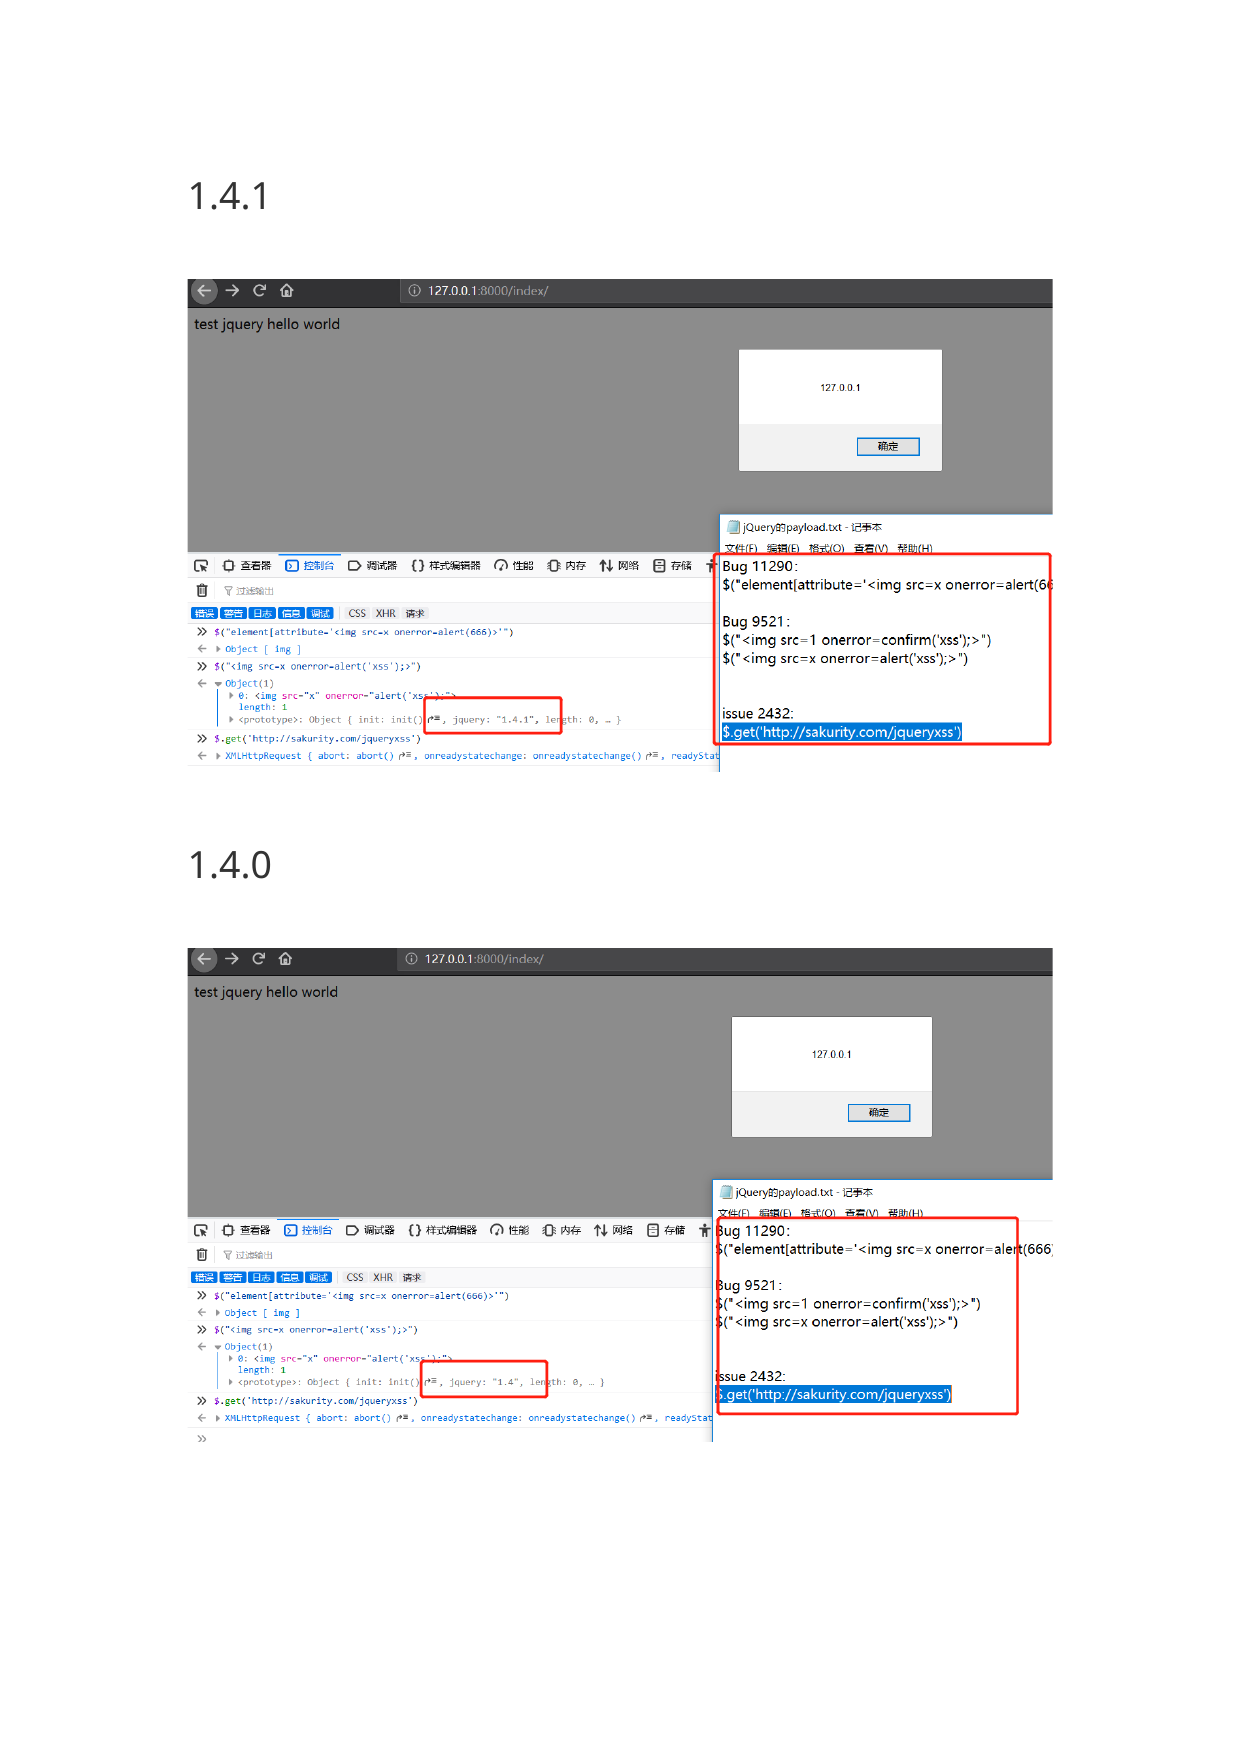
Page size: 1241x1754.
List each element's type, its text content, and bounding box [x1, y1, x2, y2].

picture [187, 948, 1053, 1442]
picture [187, 279, 1053, 772]
subtitle 1.4.1 [187, 162, 1053, 227]
subtitle 1.4.0 [187, 831, 1053, 896]
